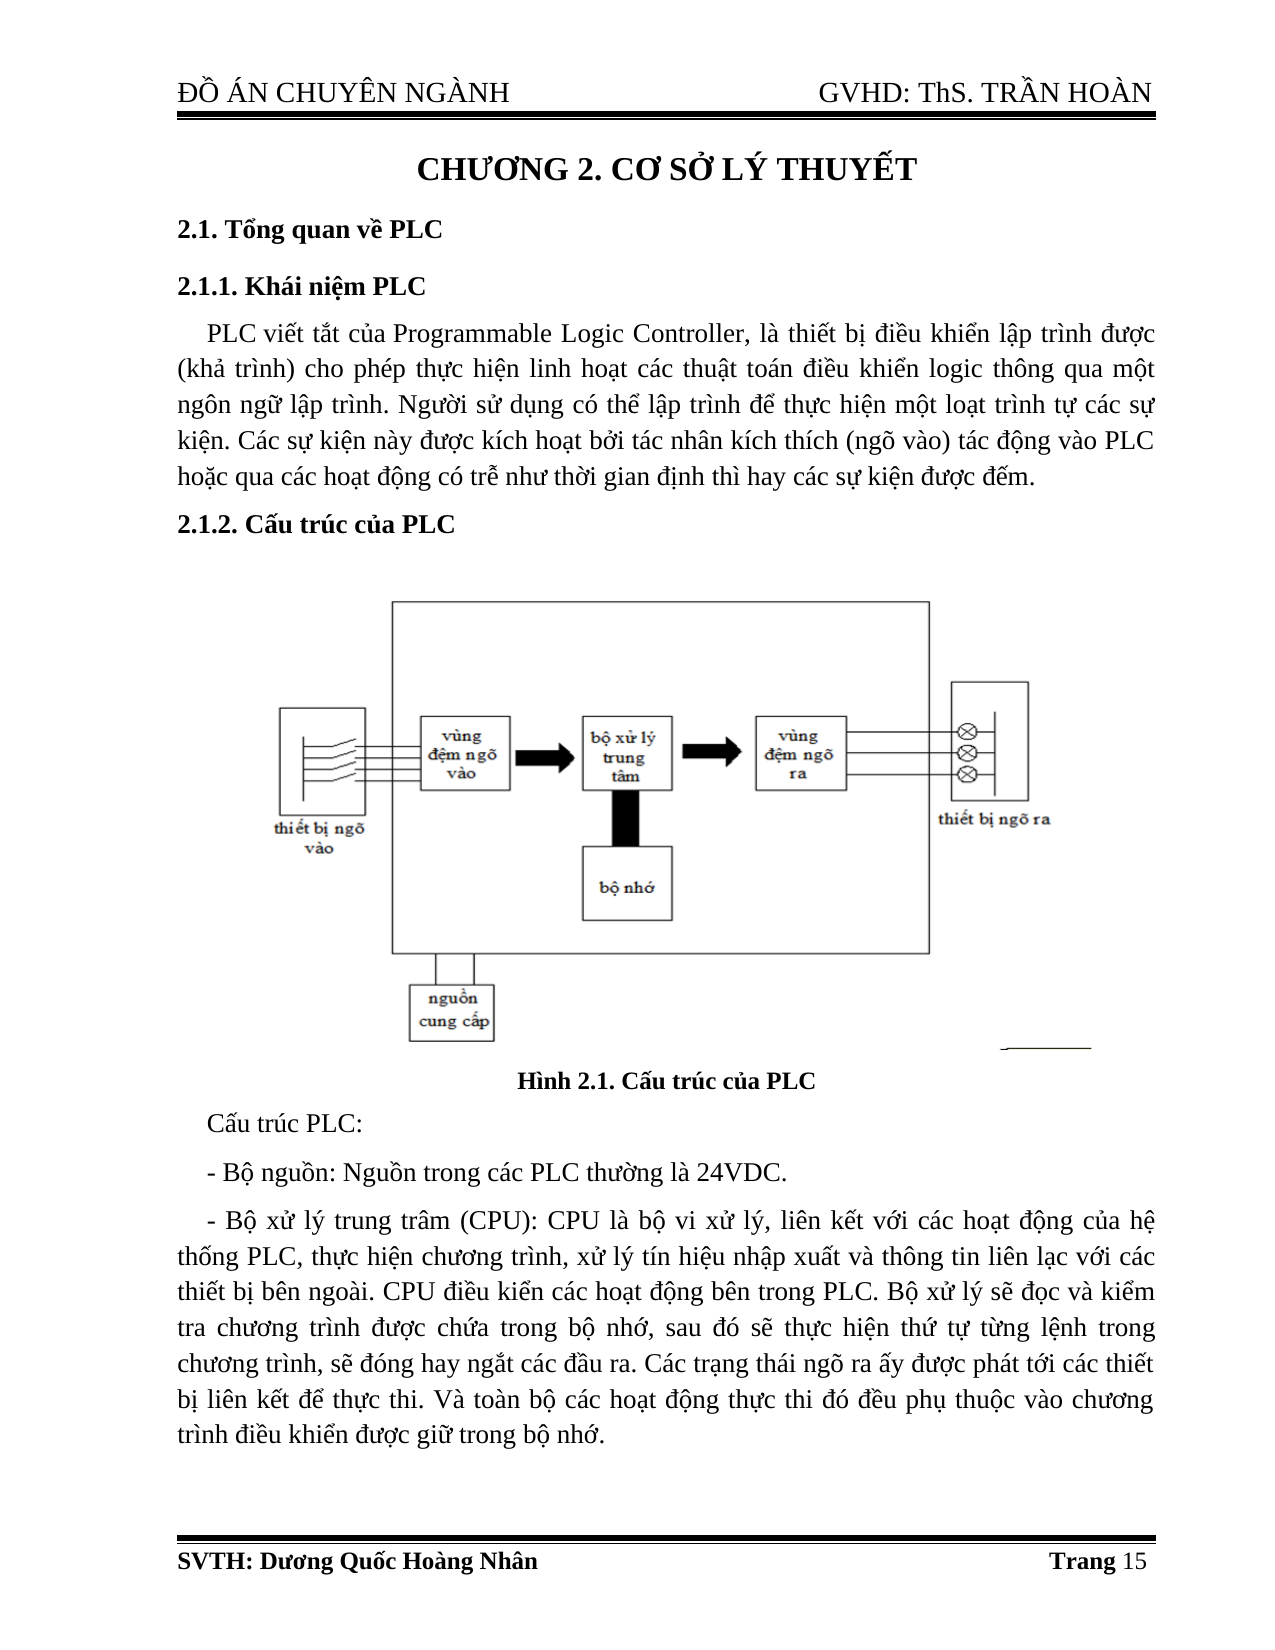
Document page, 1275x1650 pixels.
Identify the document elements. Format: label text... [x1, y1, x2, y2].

text Cấu trúc PLC: [177, 1108, 1156, 1139]
subtitle 2.1.2. Cấu trúc của PLC [177, 508, 1156, 539]
text CHƯƠNG 2. CƠ SỞ LÝ THUYẾT [177, 149, 1156, 187]
text PLC viết tắt của Programmable Logic Controller, là thiết bị điều khiển lập trình được (khả trình) cho phép thực hiện linh hoạt các thuật toán điều khiển logic thông qua một ngôn ngữ lập trình. Người sử dụng có thể lập trình để thực hiện một loạt trình tự các sự kiện. Các sự kiện này được kích hoạt bởi tác nhân kích thích (ngõ vào) tác động vào PLC hoặc qua các hoạt động có trễ như thời gian định thì hay các sự kiện được đếm. [177, 317, 1156, 491]
text 2.1. Tổng quan về PLC [177, 214, 1156, 245]
text - Bộ nguồn: Nguồn trong các PLC thường là 24VDC. [177, 1156, 1156, 1187]
subtitle 2.1.1. Khái niệm PLC [177, 270, 1156, 301]
text - Bộ xử lý trung trâm (CPU): CPU là bộ vi xử lý, liên kết với các hoạt động của hệ thống PLC, thực hiện chương trình, xử lý tín hiệu nhập xuất và thông tin liên lạc với các thiết bị bên ngoài. CPU điều kiển các hoạt động bên trong PLC. Bộ xử lý sẽ đọc và kiểm tra chương trình được chứa trong bộ nhớ, sau đó sẽ thực hiện thứ tự từng lệnh trong chương trình, sẽ đóng hay ngắt các đầu ra. Các trạng thái ngõ ra ấy được phát tới các thiết bị liên kết để thực thi. Và toàn bộ các hoạt động thực thi đó đều phụ thuộc vào chương trình điều khiển được giữ trong bộ nhớ. [177, 1204, 1156, 1449]
picture [242, 567, 1092, 1050]
subtitle Hình 2.1. Cấu trúc của PLC [177, 1066, 1156, 1095]
